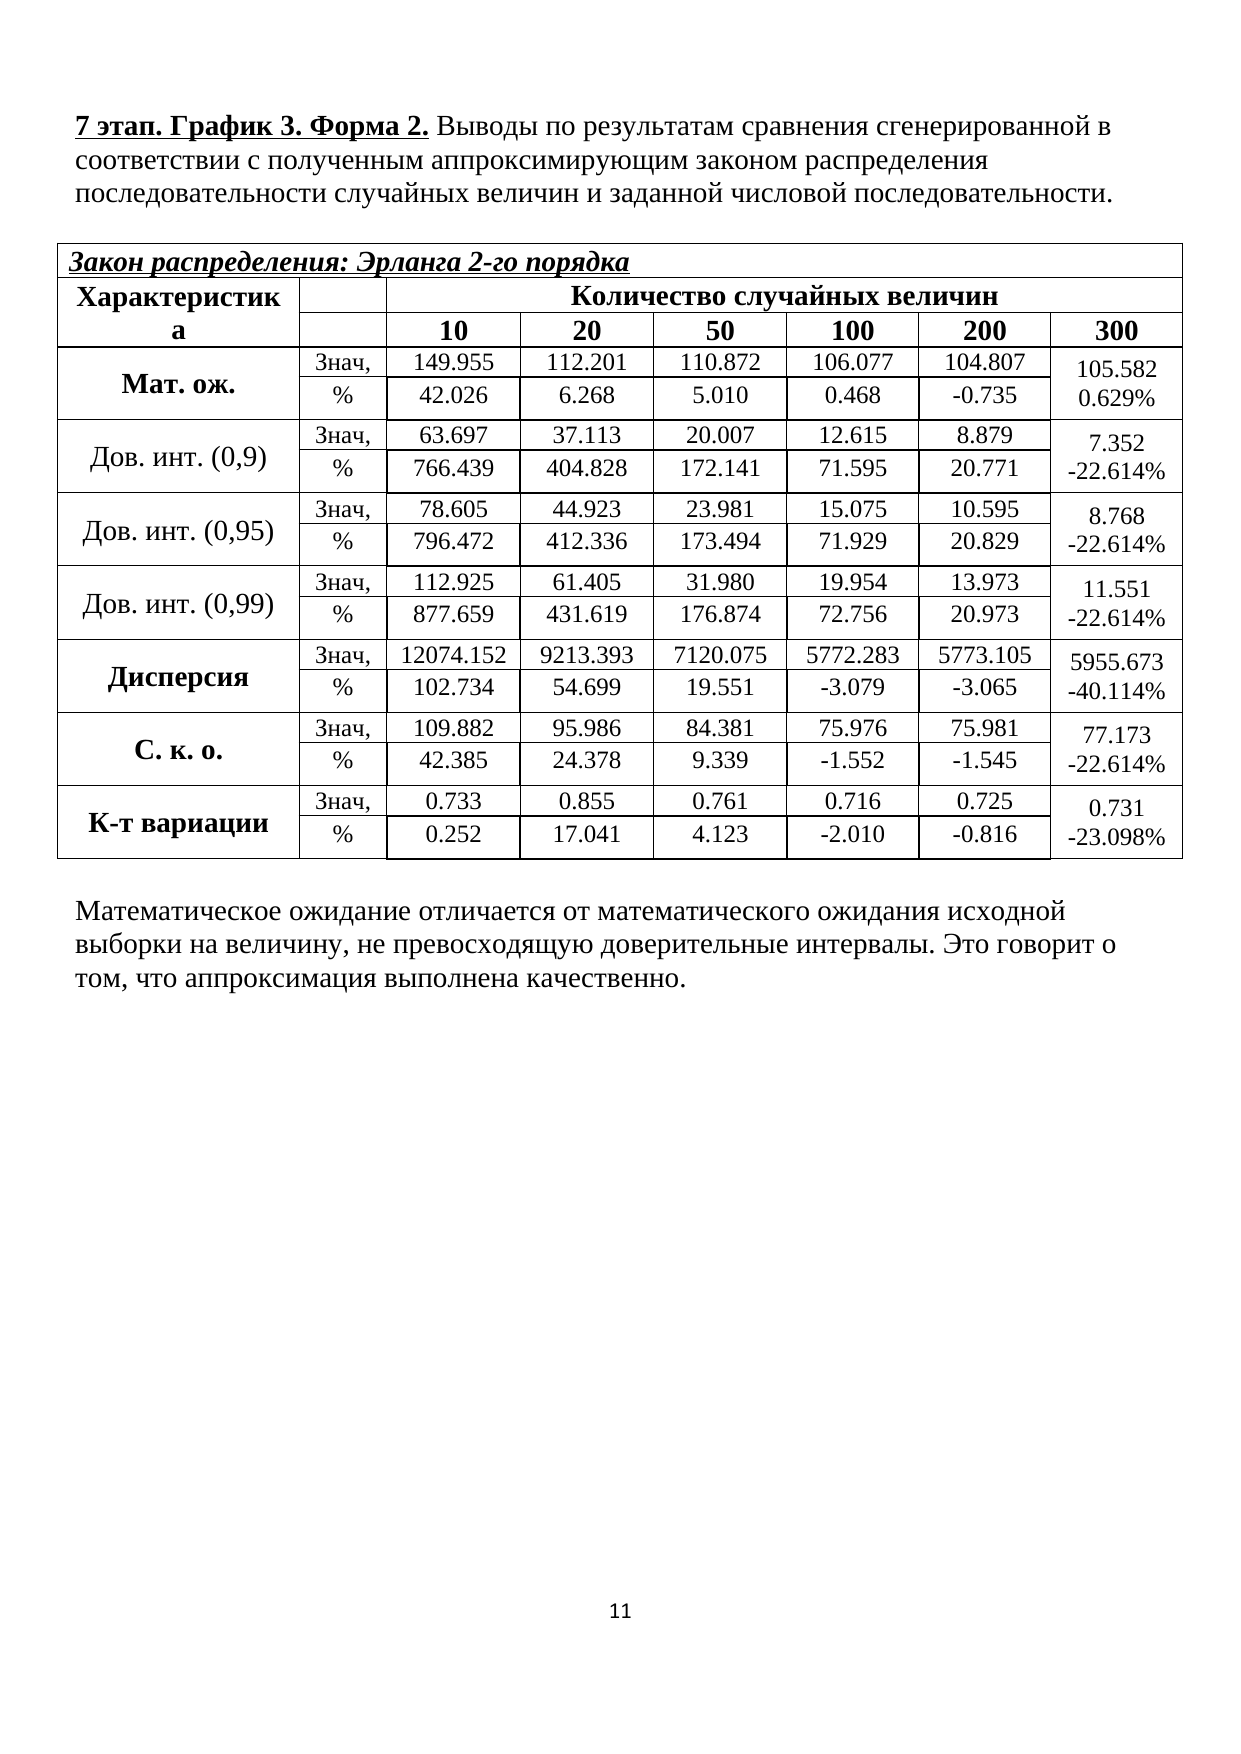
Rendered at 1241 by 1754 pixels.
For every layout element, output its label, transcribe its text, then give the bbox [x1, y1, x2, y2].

table_cell % [300, 743, 386, 785]
table_cell -3.065 [920, 670, 1050, 712]
table_cell 0.725 [919, 786, 1050, 815]
table_cell [300, 278, 386, 312]
table_cell 20 [521, 313, 653, 346]
table_cell 0.855 [521, 786, 653, 815]
table_cell % [300, 524, 386, 565]
table_cell 13.973 [919, 567, 1050, 596]
table_cell -1.545 [920, 743, 1050, 785]
table_cell Знач, [300, 566, 386, 596]
table_cell 149.955 [387, 348, 520, 376]
table_cell 0.761 [654, 786, 786, 815]
table_cell [300, 313, 386, 346]
table_cell 404.828 [521, 451, 653, 492]
table_cell 72.756 [788, 597, 918, 638]
table_cell 300 [1051, 313, 1182, 346]
table_cell 61.405 [521, 567, 653, 596]
table_cell 78.605 [387, 494, 520, 522]
table_cell 20.829 [920, 524, 1050, 565]
table_cell 4.123 [654, 817, 786, 858]
table_cell 104.807 [919, 348, 1050, 376]
table_cell 77.173 -22.614% [1051, 713, 1182, 785]
table_cell Знач, [300, 348, 386, 376]
table_cell 75.976 [787, 713, 918, 742]
table_cell 6.268 [521, 378, 653, 419]
table_cell Знач, [300, 640, 386, 669]
table_cell 200 [919, 313, 1050, 346]
table_cell 42.026 [388, 378, 519, 419]
table_cell 75.981 [919, 713, 1050, 742]
table_cell 176.874 [654, 597, 786, 638]
table_cell 5.010 [654, 378, 786, 419]
table_cell Знач, [300, 420, 386, 449]
table_cell Знач, [300, 786, 386, 815]
table_cell 5955.673 -40.114% [1051, 640, 1182, 712]
table_cell -0.735 [920, 378, 1050, 419]
table_cell 0.733 [387, 786, 520, 815]
table_cell К-т вариации [58, 786, 299, 858]
table_cell 10.595 [919, 494, 1050, 522]
table_cell 8.768 -22.614% [1051, 493, 1182, 565]
table_cell 37.113 [521, 421, 653, 449]
table_cell 106.077 [787, 348, 918, 376]
text 7 этап. График 3. Форма 2. Выводы по результатам сравнения сгенерированной в соответствии с полученным аппроксимирующим законом распределения последовательности случайных величин и заданной числовой последовательности. [75, 108, 1165, 209]
table_cell -3.079 [788, 670, 918, 712]
table_cell Знач, [300, 493, 386, 522]
table_cell 12.615 [787, 421, 918, 449]
table_cell 0.468 [788, 378, 918, 419]
table_cell 173.494 [654, 524, 786, 565]
table_cell 109.882 [387, 713, 520, 742]
table_cell 20.771 [920, 451, 1050, 492]
table_cell 8.879 [919, 421, 1050, 449]
table_cell 17.041 [521, 817, 653, 858]
table_cell 23.981 [654, 494, 786, 522]
table_cell 19.551 [654, 670, 786, 712]
table_cell Количество случайных величин [387, 278, 1182, 312]
table_cell 100 [787, 313, 918, 346]
table_cell 431.619 [521, 597, 653, 638]
table_header Закон распределения: Эрланга 2-го порядка [58, 244, 1182, 277]
table_cell 20.973 [920, 597, 1050, 638]
table_cell 12074.152 [387, 640, 520, 669]
table_cell 766.439 [388, 451, 519, 492]
table_cell % [300, 597, 386, 638]
table_cell 877.659 [388, 597, 519, 638]
table_cell -2.010 [788, 817, 918, 858]
table_cell % [300, 377, 386, 419]
table_cell 50 [654, 313, 786, 346]
table_cell 95.986 [521, 713, 653, 742]
table_cell % [300, 670, 386, 712]
table_cell С. к. о. [58, 713, 299, 785]
table_cell Дисперсия [58, 640, 299, 712]
table_cell 31.980 [654, 567, 786, 596]
table_cell 110.872 [654, 348, 786, 376]
table_cell Дов. инт. (0,99) [58, 566, 299, 638]
table_cell 9213.393 [521, 640, 653, 669]
table_cell 0.731 -23.098% [1051, 786, 1182, 858]
table_cell 412.336 [521, 524, 653, 565]
table_cell 7.352 -22.614% [1051, 420, 1182, 492]
table_cell 19.954 [787, 567, 918, 596]
table_cell 84.381 [654, 713, 786, 742]
table_cell % [300, 816, 386, 858]
table_cell 102.734 [388, 670, 519, 712]
table_cell % [300, 450, 386, 492]
table_cell Мат. ож. [58, 348, 299, 419]
table_cell 24.378 [521, 743, 653, 785]
table_cell 42.385 [388, 743, 519, 785]
table_cell Дов. инт. (0,9) [58, 420, 299, 492]
table_cell Дов. инт. (0,95) [58, 493, 299, 565]
table_cell 10 [387, 313, 520, 346]
table_cell 796.472 [388, 524, 519, 565]
table_cell -1.552 [788, 743, 918, 785]
table_cell 71.929 [788, 524, 918, 565]
table_cell 15.075 [787, 494, 918, 522]
table_cell 11.551 -22.614% [1051, 566, 1182, 638]
table_cell Характеристика [58, 278, 299, 346]
table_cell 44.923 [521, 494, 653, 522]
table_cell 105.582 0.629% [1051, 348, 1182, 419]
text Математическое ожидание отличается от математического ожидания исходной выборки на величину, не превосходящую доверительные интервалы. Это говорит о том, что аппроксимация выполнена качественно. [75, 893, 1165, 993]
table_cell 54.699 [521, 670, 653, 712]
table_cell 172.141 [654, 451, 786, 492]
table_cell -0.816 [920, 817, 1050, 858]
table_cell 0.716 [787, 786, 918, 815]
table_cell 71.595 [788, 451, 918, 492]
table_cell 112.201 [521, 348, 653, 376]
table_cell 9.339 [654, 743, 786, 785]
table_cell 7120.075 [654, 640, 786, 669]
table_cell 5772.283 [787, 640, 918, 669]
table_cell Знач, [300, 713, 386, 742]
table_cell 20.007 [654, 421, 786, 449]
table_cell 0.252 [388, 817, 519, 858]
table_cell 112.925 [387, 567, 520, 596]
table_cell 63.697 [387, 421, 520, 449]
table_cell 5773.105 [919, 640, 1050, 669]
